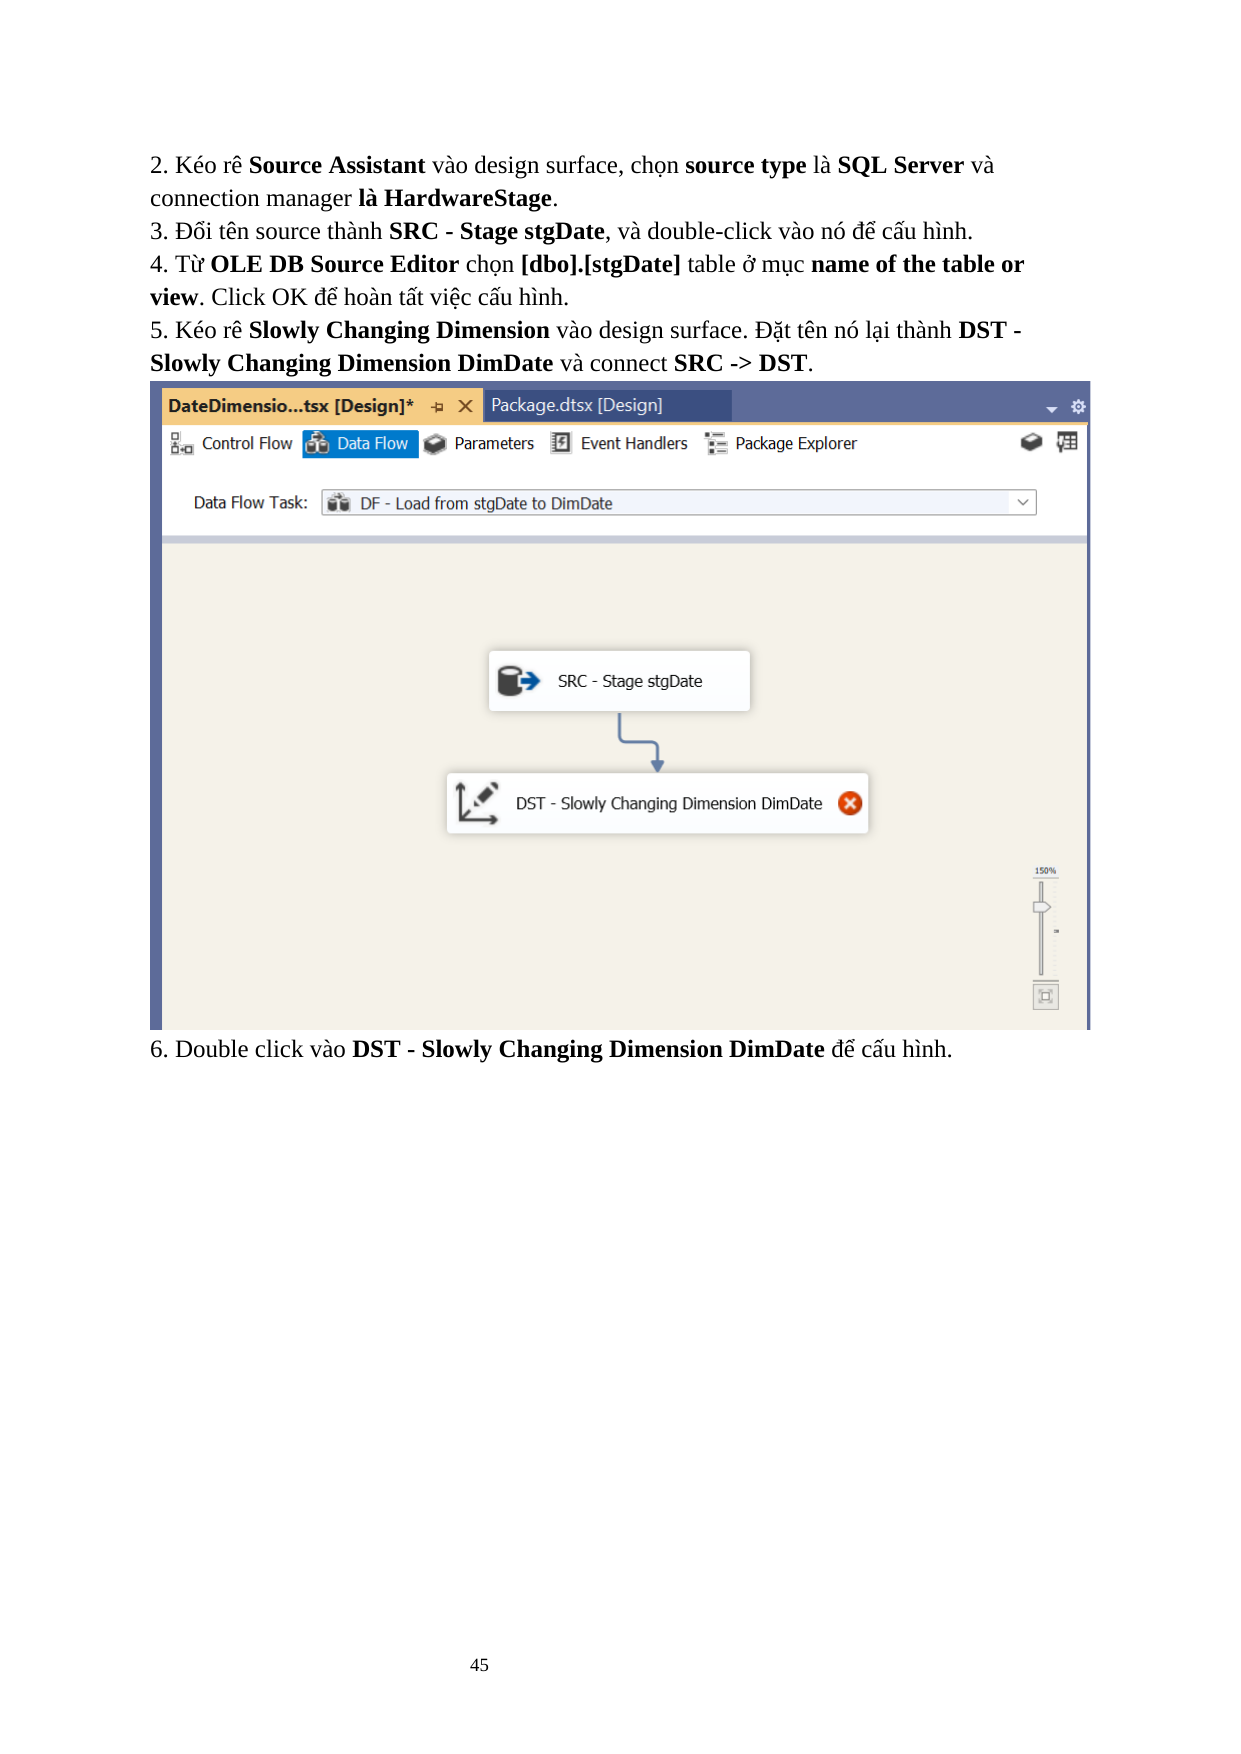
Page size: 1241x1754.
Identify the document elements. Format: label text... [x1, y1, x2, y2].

text connection manager là HardwareStage. [150, 183, 1090, 212]
text Slowly Changing Dimension DimDate và connect SRC -> DST. [150, 348, 1090, 377]
text 2. Kéo rê Source Assistant vào design surface, chọn source type là SQL Server và [150, 150, 1090, 179]
text 3. Đổi tên source thành SRC - Stage stgDate, và double-click vào nó để cấu hình. [150, 216, 1090, 245]
text 4. Từ OLE DB Source Editor chọn [dbo].[stgDate] table ở mục name of the table or [150, 249, 1090, 278]
text 6. Double click vào DST - Slowly Changing Dimension DimDate để cấu hình. [150, 1034, 1090, 1063]
text view. Click OK để hoàn tất việc cấu hình. [150, 282, 1090, 311]
text 5. Kéo rê Slowly Changing Dimension vào design surface. Đặt tên nó lại thành DST - [150, 315, 1090, 344]
picture [150, 381, 1091, 1030]
